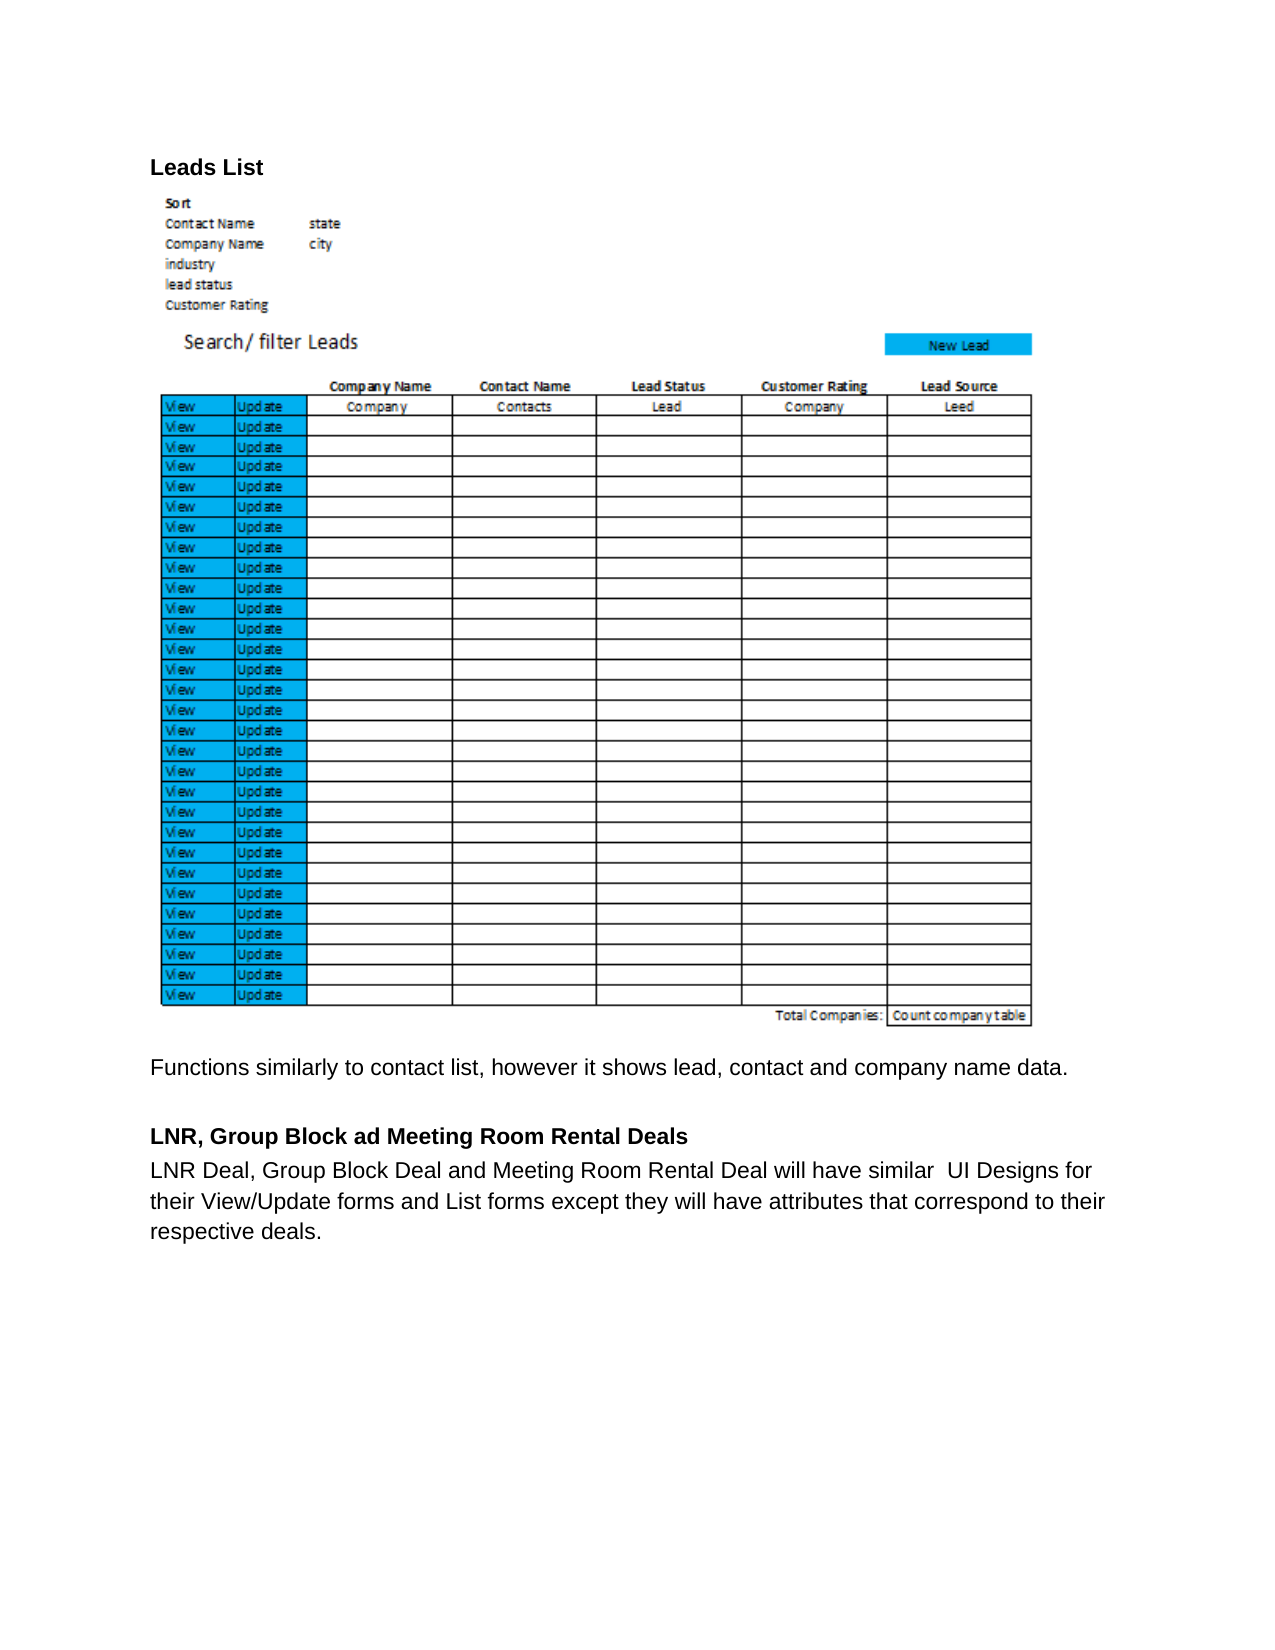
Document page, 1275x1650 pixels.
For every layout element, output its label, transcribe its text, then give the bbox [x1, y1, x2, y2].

text LNR, Group Block ad Meeting Room Rental Deals [150, 1123, 1125, 1149]
text Leads List [150, 154, 1125, 181]
picture [150, 188, 1050, 1047]
text LNR Deal, Group Block Deal and Meeting Room Rental Deal will have similar UI Designs for their View/Update forms and List forms except they will have attributes that correspond to their respective deals. [150, 1157, 1125, 1244]
text Functions similarly to contact list, however it shows lead, contact and company name data. [150, 1054, 1125, 1081]
